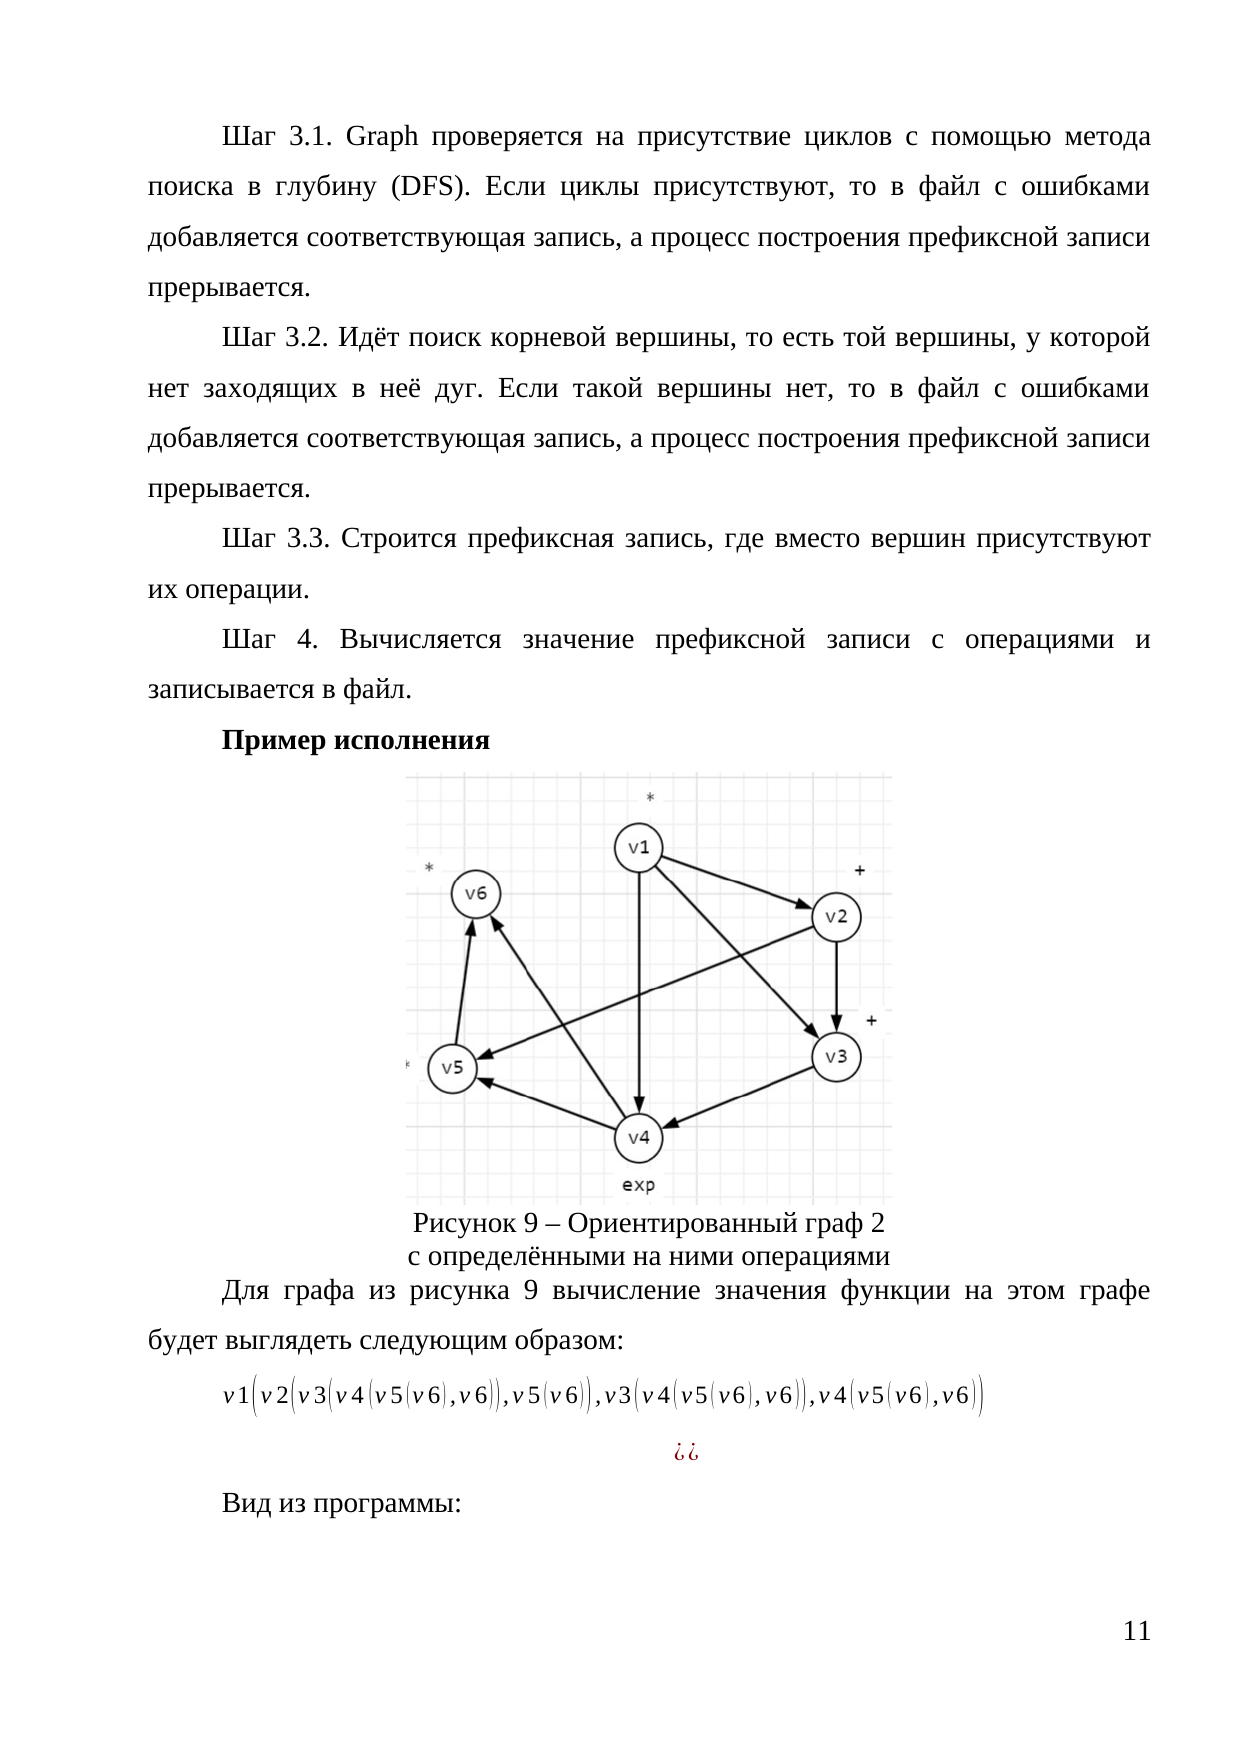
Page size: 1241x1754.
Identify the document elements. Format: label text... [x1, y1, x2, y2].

text Пример исполнения [148, 722, 1152, 755]
table_header Рисунок 9 – Ориентированный граф 2 с определёнными на ними операциями [148, 772, 1151, 1272]
text Для графа из рисунка 9 вычисление значения функции на этом графе будет выглядеть следующим образом: [148, 1272, 1152, 1356]
picture [405, 772, 893, 1205]
text Шаг 3.1. Graph проверяется на присутствие циклов с помощью метода поиска в глубину (DFS). Если циклы присутствуют, то в файл с ошибками добавляется соответствующая запись, а процесс построения префиксной записи прерывается. [148, 118, 1152, 303]
text Вид из программы: [148, 1486, 1152, 1519]
text Шаг 3.3. Строится префиксная запись, где вместо вершин присутствуют их операции. [148, 521, 1152, 604]
text Шаг 4. Вычисляется значение префиксной записи с операциями и записывается в файл. [148, 621, 1152, 705]
text Шаг 3.2. Идёт поиск корневой вершины, то есть той вершины, у которой нет заходящих в неё дуг. Если такой вершины нет, то в файл с ошибками добавляется соответствующая запись, а процесс построения префиксной записи прерывается. [148, 319, 1152, 504]
